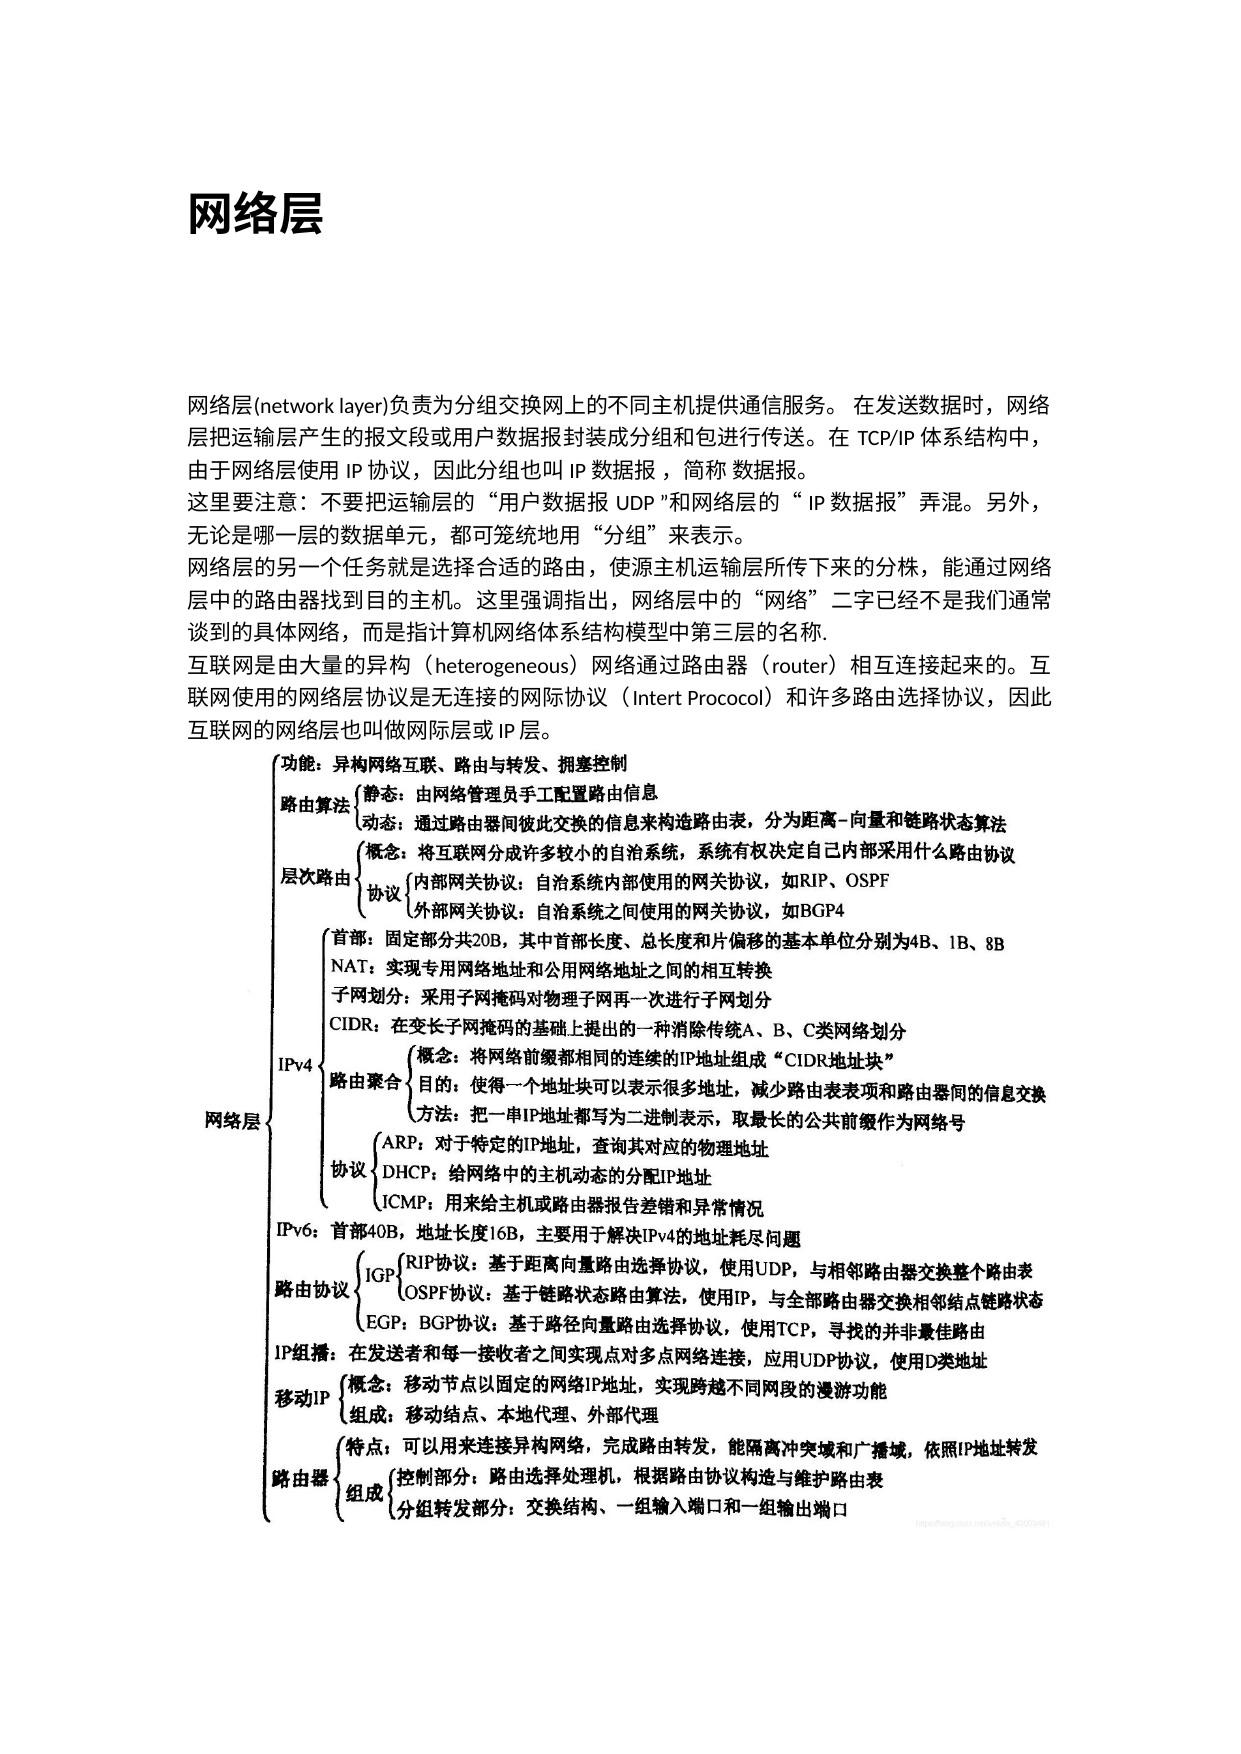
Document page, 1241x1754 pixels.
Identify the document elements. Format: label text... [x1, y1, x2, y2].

text 网络层的另一个任务就是选择合适的路由，使源主机运输层所传下来的分株，能通过网络层中的路由器找到目的主机。这里强调指出，网络层中的“网络”二字已经不是我们通常谈到的具体网络，而是指计算机网络体系结构模型中第三层的名称. [187, 550, 1053, 647]
text 网络层(network layer)负责为分组交换网上的不同主机提供通信服务。 在发送数据时，网络层把运输层产生的报文段或用户数据报封装成分组和包进行传送。在 TCP/IP 体系结构中，由于网络层使用 IP 协议，因此分组也叫 IP 数据报 ，简称 数据报。 [187, 387, 1053, 485]
subtitle 网络层 [187, 162, 1053, 259]
text 这里要注意：不要把运输层的“用户数据报 UDP ”和网络层的“ IP 数据报”弄混。另外，无论是哪一层的数据单元，都可笼统地用“分组”来表示。 [187, 485, 1053, 550]
text 互联网是由大量的异构（heterogeneous）网络通过路由器（router）相互连接起来的。互联网使用的网络层协议是无连接的网际协议（Intert Prococol）和许多路由选择协议，因此互联网的网络层也叫做网际层或IP层。 [187, 647, 1053, 745]
picture [187, 745, 1053, 1532]
